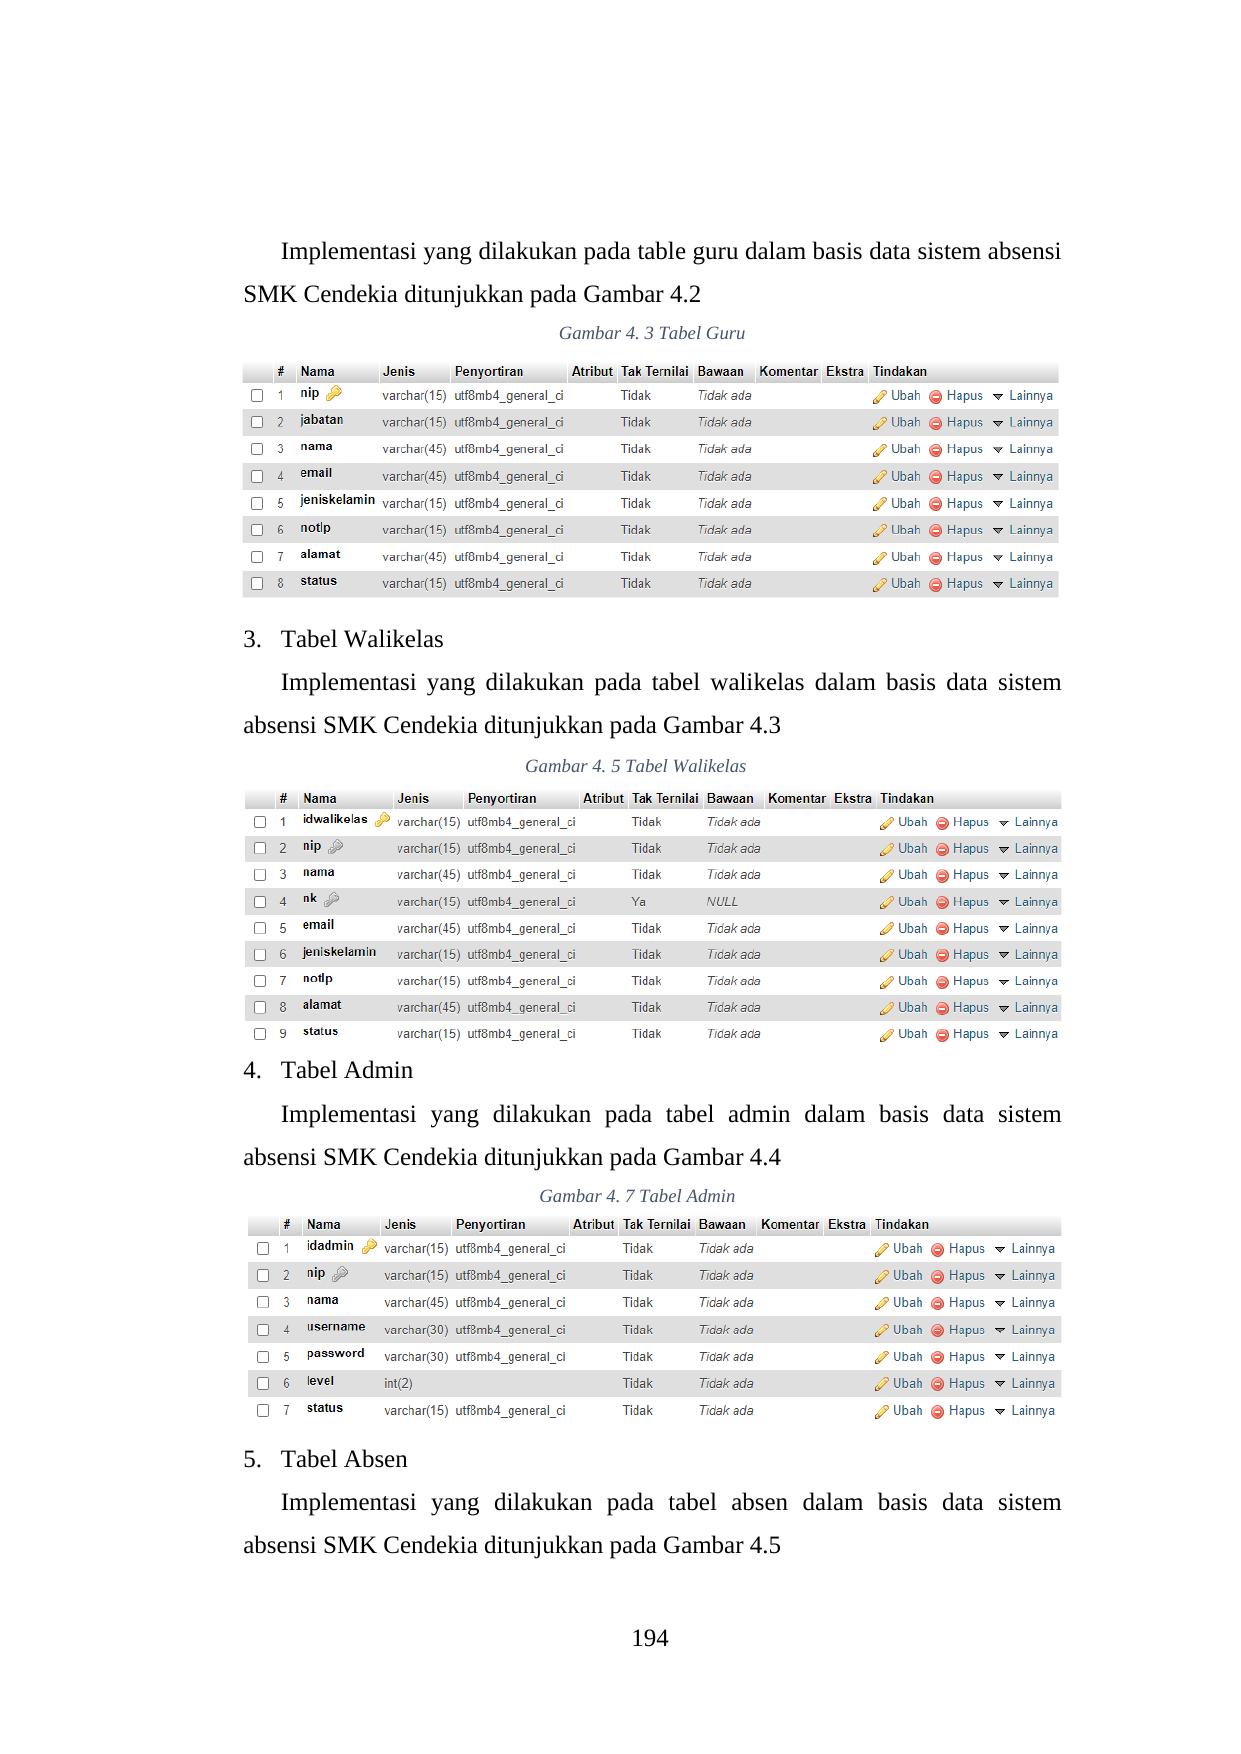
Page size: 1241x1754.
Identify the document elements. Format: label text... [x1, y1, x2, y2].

text Implementasi yang dilakukan pada tabel walikelas dalam basis data sistem absensi SMK Cendekia ditunjukkan pada Gambar 4.3 [243, 667, 1063, 739]
text Implementasi yang dilakukan pada tabel admin dalam basis data sistem absensi SMK Cendekia ditunjukkan pada Gambar 4.4 [243, 1099, 1063, 1171]
list Tabel Walikelas [243, 624, 1063, 653]
picture [244, 790, 1062, 1046]
picture [242, 362, 1059, 598]
list Tabel Admin [243, 1056, 1063, 1084]
picture [247, 1216, 1062, 1422]
text Implementasi yang dilakukan pada tabel absen dalam basis data sistem absensi SMK Cendekia ditunjukkan pada Gambar 4.5 [243, 1487, 1063, 1559]
text Implementasi yang dilakukan pada table guru dalam basis data sistem absensi SMK Cendekia ditunjukkan pada Gambar 4.2 [243, 236, 1063, 308]
list Tabel Absen [243, 1444, 1063, 1472]
